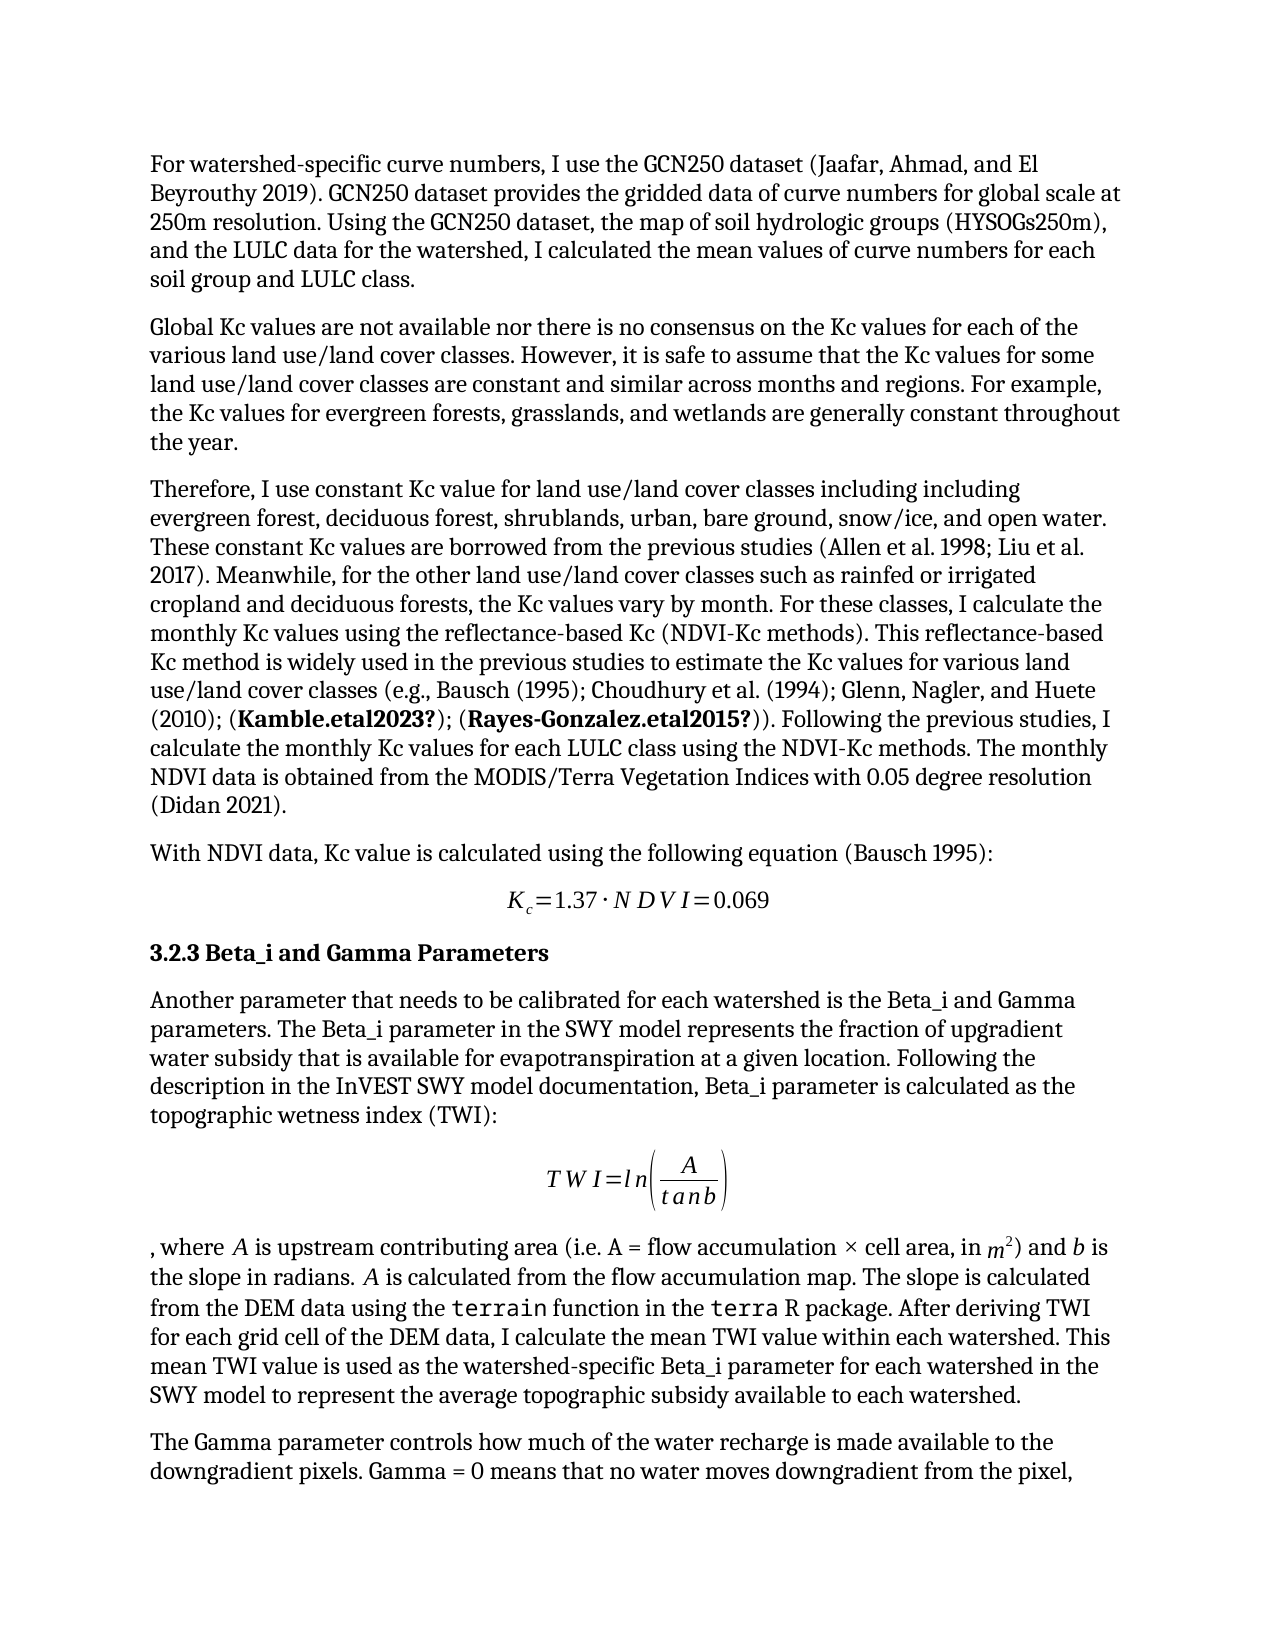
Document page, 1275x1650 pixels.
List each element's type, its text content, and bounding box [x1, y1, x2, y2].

text Another parameter that needs to be calibrated for each watershed is the Beta_i and Gamma parameters. The Beta_i parameter in the SWY model represents the fraction of upgradient water subsidy that is available for evapotranspiration at a given location. Following the description in the InVEST SWY model documentation, Beta_i parameter is calculated as the topographic wetness index (TWI): [150, 986, 1125, 1130]
text Therefore, I use constant Kc value for land use/land cover classes including including evergreen forest, deciduous forest, shrublands, urban, bare ground, snow/ice, and open water. These constant Kc values are borrowed from the previous studies (Allen et al. 1998; Liu et al. 2017). Meanwhile, for the other land use/land cover classes such as rainfed or irrigated cropland and deciduous forests, the Kc values vary by month. For these classes, I calculate the monthly Kc values using the reflectance-based Kc (NDVI-Kc methods). This reflectance-based Kc method is widely used in the previous studies to estimate the Kc values for various land use/land cover classes (e.g., Bausch (1995); Choudhury et al. (1994); Glenn, Nagler, and Huete (2010); (Kamble.etal2023?); (Rayes-Gonzalez.etal2015?)). Following the previous studies, I calculate the monthly Kc values for each LULC class using the NDVI-Kc methods. The monthly NDVI data is obtained from the MODIS/Terra Vegetation Indices with 0.05 degree resolution (Didan 2021). [150, 475, 1125, 820]
text With NDVI data, Kc value is calculated using the following equation (Bausch 1995): [150, 839, 1125, 867]
text For watershed-specific curve numbers, I use the GCN250 dataset (Jaafar, Ahmad, and El Beyrouthy 2019). GCN250 dataset provides the gridded data of curve numbers for global scale at 250m resolution. Using the GCN250 dataset, the map of soil hydrologic groups (HYSOGs250m), and the LULC data for the watershed, I calculated the mean values of curve numbers for each soil group and LULC class. [150, 150, 1125, 294]
text , where is upstream contributing area (i.e. A = flow accumulation cell area, in ) and is the slope in radians. is calculated from the flow accumulation map. The slope is calculated from the DEM data using the terrain function in the terra R package. After deriving TWI for each grid cell of the DEM data, I calculate the mean TWI value within each watershed. This mean TWI value is used as the watershed-specific Beta_i parameter for each watershed in the SWY model to represent the average topographic subsidy available to each watershed. [150, 1232, 1125, 1409]
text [150, 1428, 1125, 1486]
text Global Kc values are not available nor there is no consensus on the Kc values for each of the various land use/land cover classes. However, it is safe to assume that the Kc values for some land use/land cover classes are constant and similar across months and regions. For example, the Kc values for evergreen forests, grasslands, and wetlands are generally constant throughout the year. [150, 312, 1125, 456]
subtitle 3.2.3 Beta_i and Gamma Parameters [150, 938, 1125, 967]
